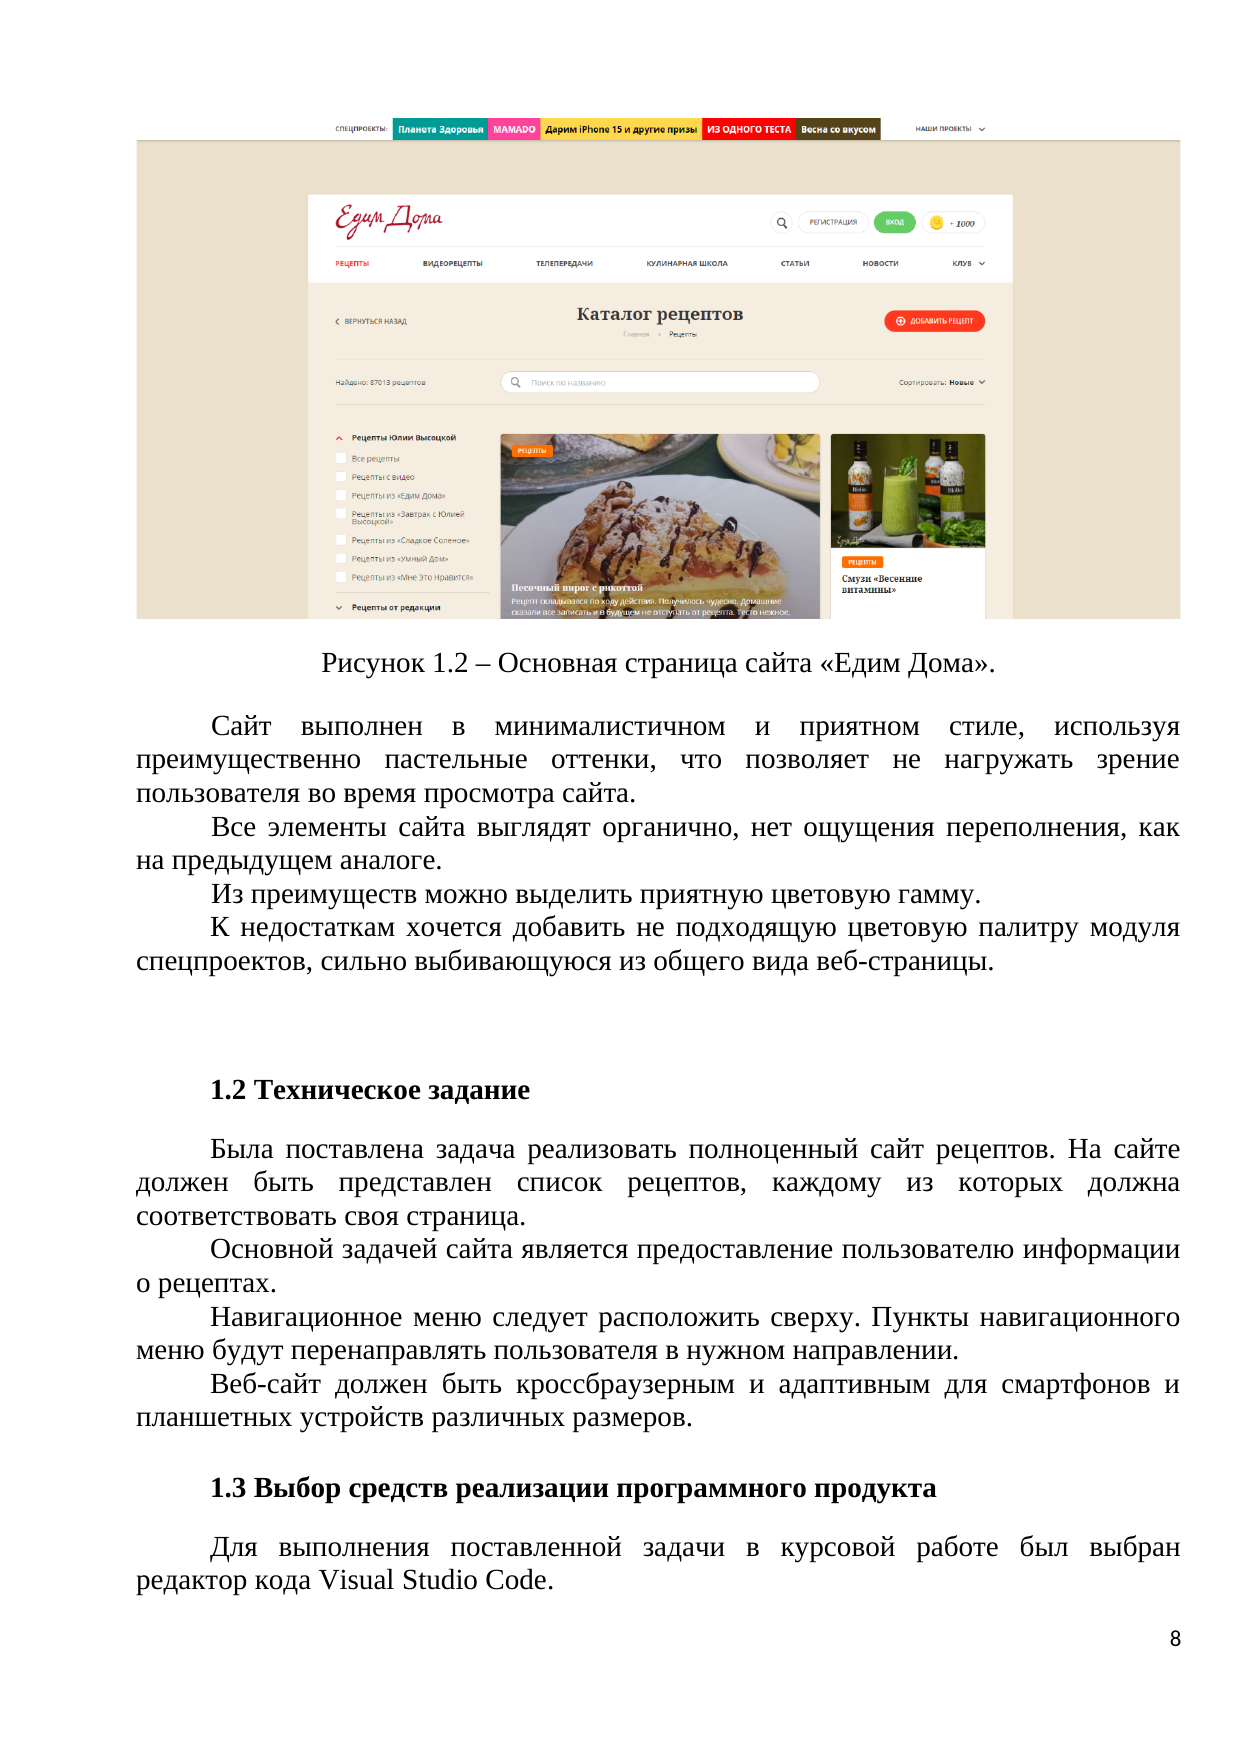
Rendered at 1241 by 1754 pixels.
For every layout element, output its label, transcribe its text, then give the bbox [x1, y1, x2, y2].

text Для выполнения поставленной задачи в курсовой работе был выбран редактор кода Visual Studio Code. [136, 1529, 1181, 1596]
text Была поставлена задача реализовать полноценный сайт рецептов. На сайте должен быть представлен список рецептов, каждому из которых должна соответствовать своя страница. [136, 1131, 1181, 1232]
text 1.2 Техническое задание [136, 1072, 1181, 1106]
text Сайт выполнен в минималистичном и приятном стиле, используя преимущественно пастельные оттенки, что позволяет не нагружать зрение пользователя во время просмотра сайта. [136, 708, 1181, 809]
picture [136, 118, 1181, 619]
text Все элементы сайта выглядят органично, нет ощущения переполнения, как на предыдущем аналоге. [136, 809, 1181, 876]
text Веб-сайт должен быть кроссбраузерным и адаптивным для смартфонов и планшетных устройств различных размеров. [136, 1366, 1181, 1433]
text Из преимуществ можно выделить приятную цветовую гамму. [136, 876, 1181, 909]
text 1.3 Выбор средств реализации программного продукта [136, 1470, 1181, 1504]
text Навигационное меню следует расположить сверху. Пункты навигационного меню будут перенаправлять пользователя в нужном направлении. [136, 1299, 1181, 1366]
text Рисунок 1.2 – Основная страница сайта «Едим Дома». [136, 645, 1181, 679]
text Основной задачей сайта является предоставление пользователю информации о рецептах. [136, 1232, 1181, 1299]
text К недостаткам хочется добавить не подходящую цветовую палитру модуля спецпроектов, сильно выбивающуюся из общего вида веб-страницы. [136, 909, 1181, 976]
